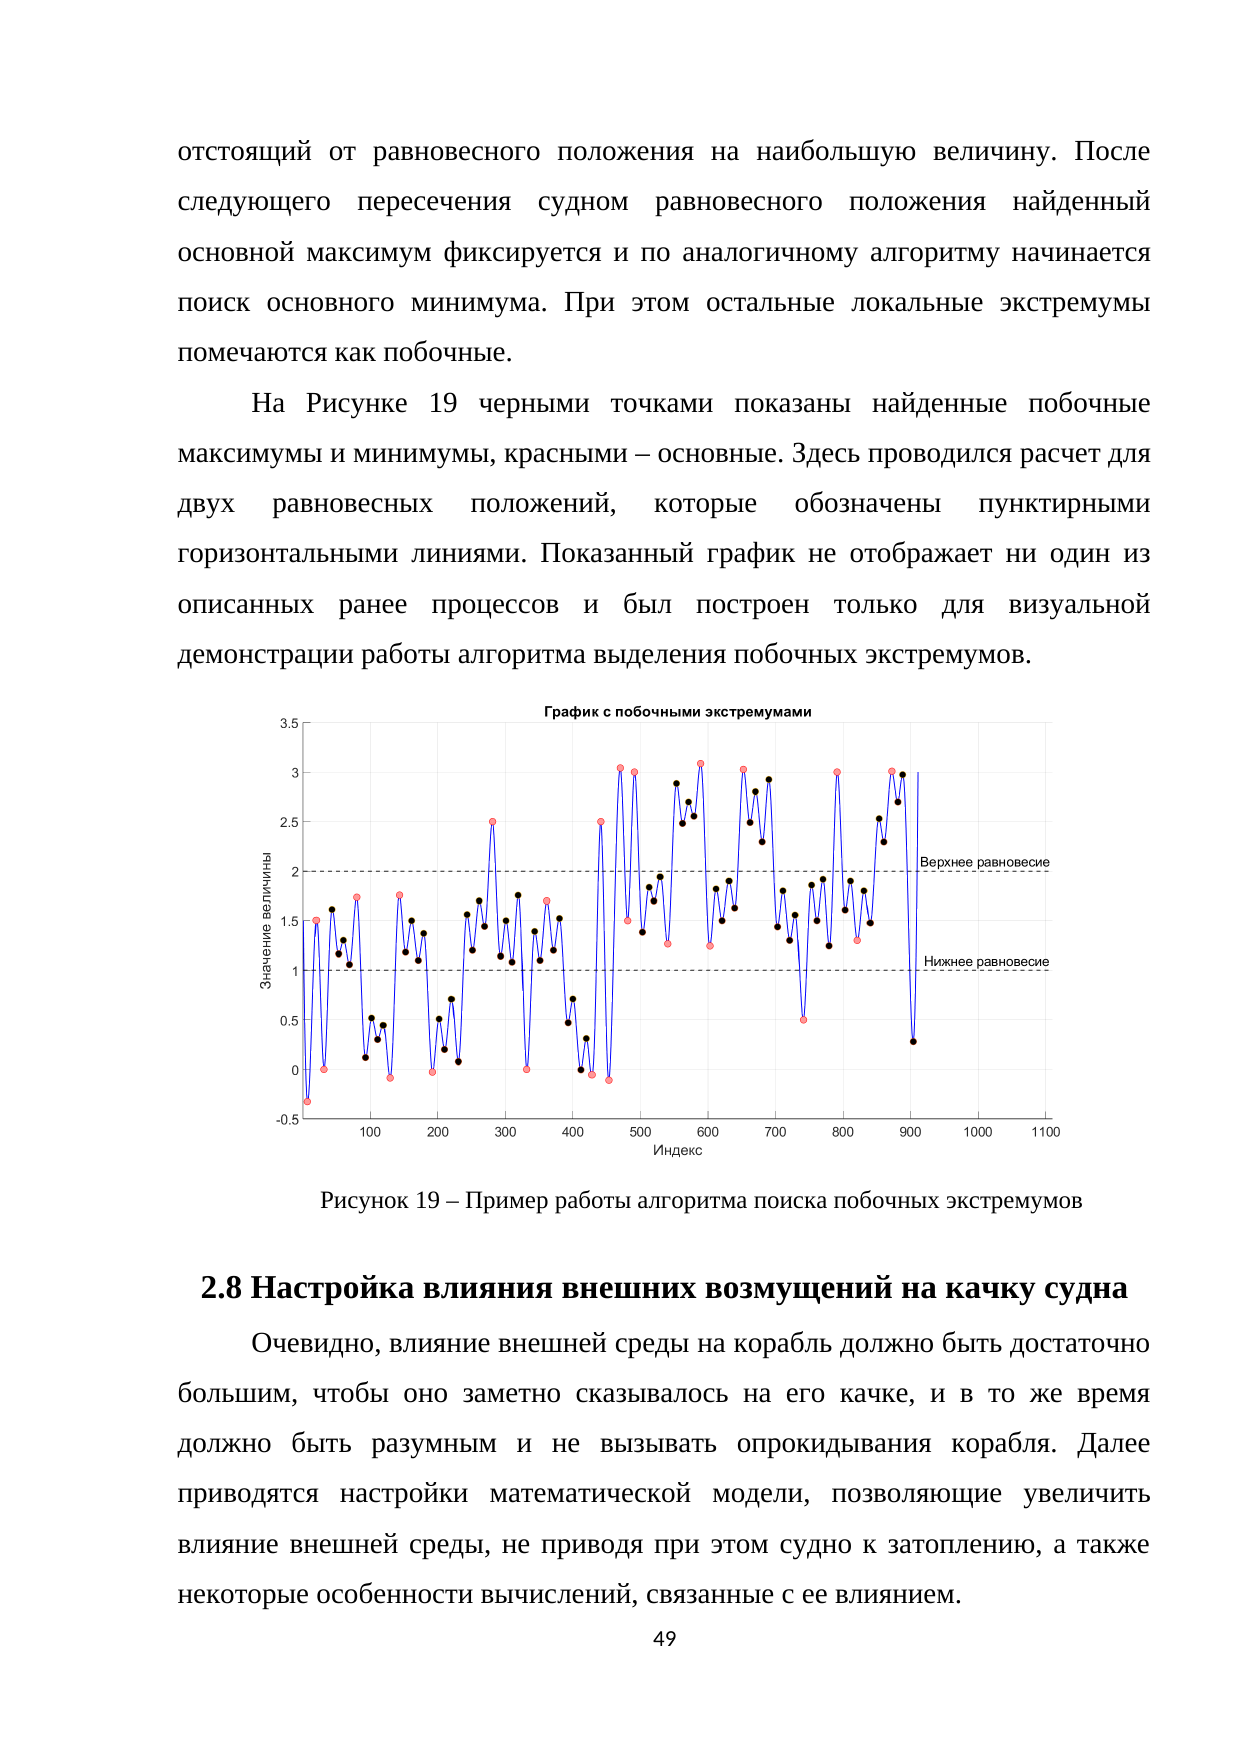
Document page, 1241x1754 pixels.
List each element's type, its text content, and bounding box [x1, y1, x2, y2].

text Рисунок 19 – Пример работы алгоритма поиска побочных экстремумов [177, 1185, 1152, 1214]
text Очевидно, влияние внешней среды на корабль должно быть достаточно большим, чтобы оно заметно сказывалось на его качке, и в то же время должно быть разумным и не вызывать опрокидывания корабля. Далее приводятся настройки математической модели, позволяющие увеличить влияние внешней среды, не приводя при этом судно к затоплению, а также некоторые особенности вычислений, связанные с ее влиянием. [177, 1325, 1152, 1610]
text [177, 133, 1152, 368]
picture [177, 686, 1144, 1172]
text На Рисунке 19 черными точками показаны найденные побочные максимумы и минимумы, красными – основные. Здесь проводился расчет для двух равновесных положений, которые обозначены пунктирными горизонтальными линиями. Показанный график не отображает ни один из описанных ранее процессов и был построен только для визуальной демонстрации работы алгоритма выделения побочных экстремумов. [177, 385, 1152, 670]
subtitle 2.8 Настройка влияния внешних возмущений на качку судна [177, 1267, 1152, 1306]
